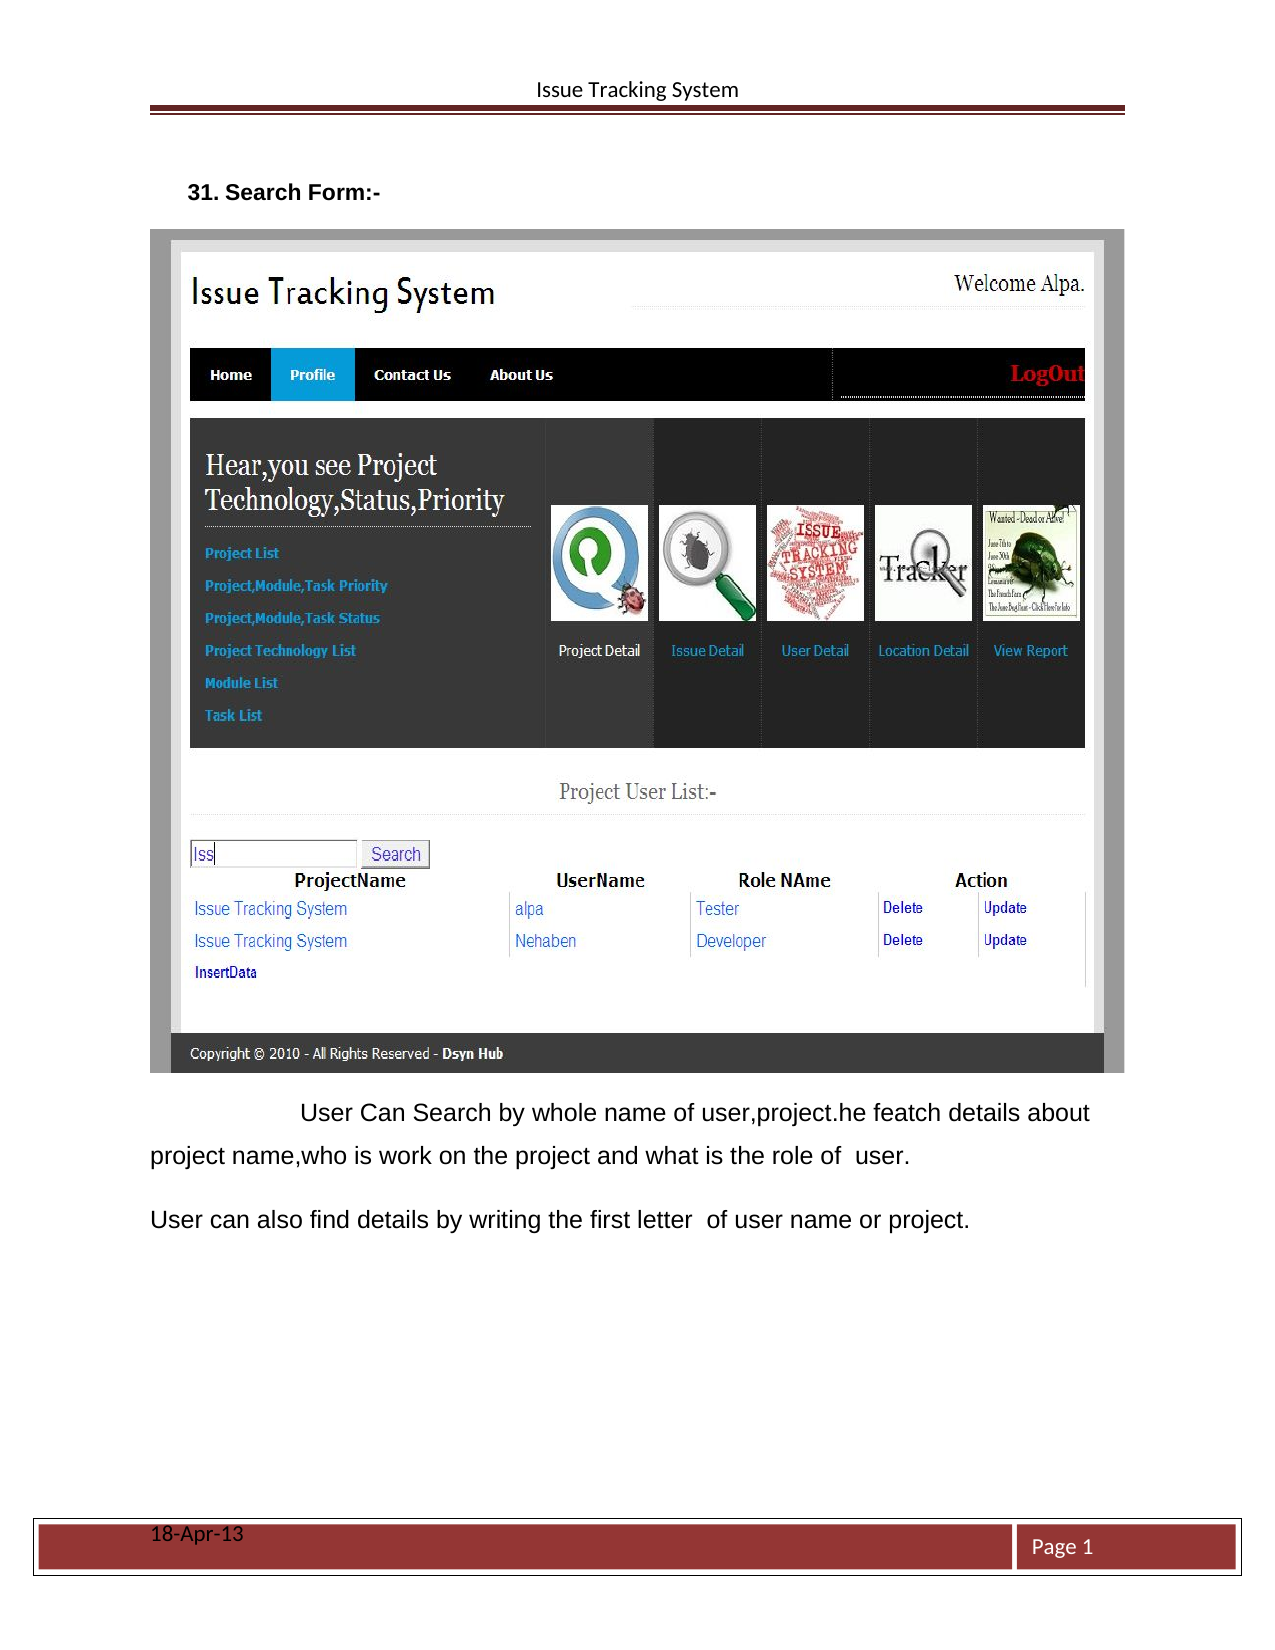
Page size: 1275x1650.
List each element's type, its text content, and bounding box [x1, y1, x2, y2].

text User can also find details by writing the first letter of user name or project. [150, 1205, 1125, 1234]
text User Can Search by whole name of user,project.he featch details about project name,who is work on the project and what is the role of user. [150, 1098, 1125, 1170]
list Search Form:- [187, 179, 1125, 205]
picture [150, 229, 1125, 1073]
